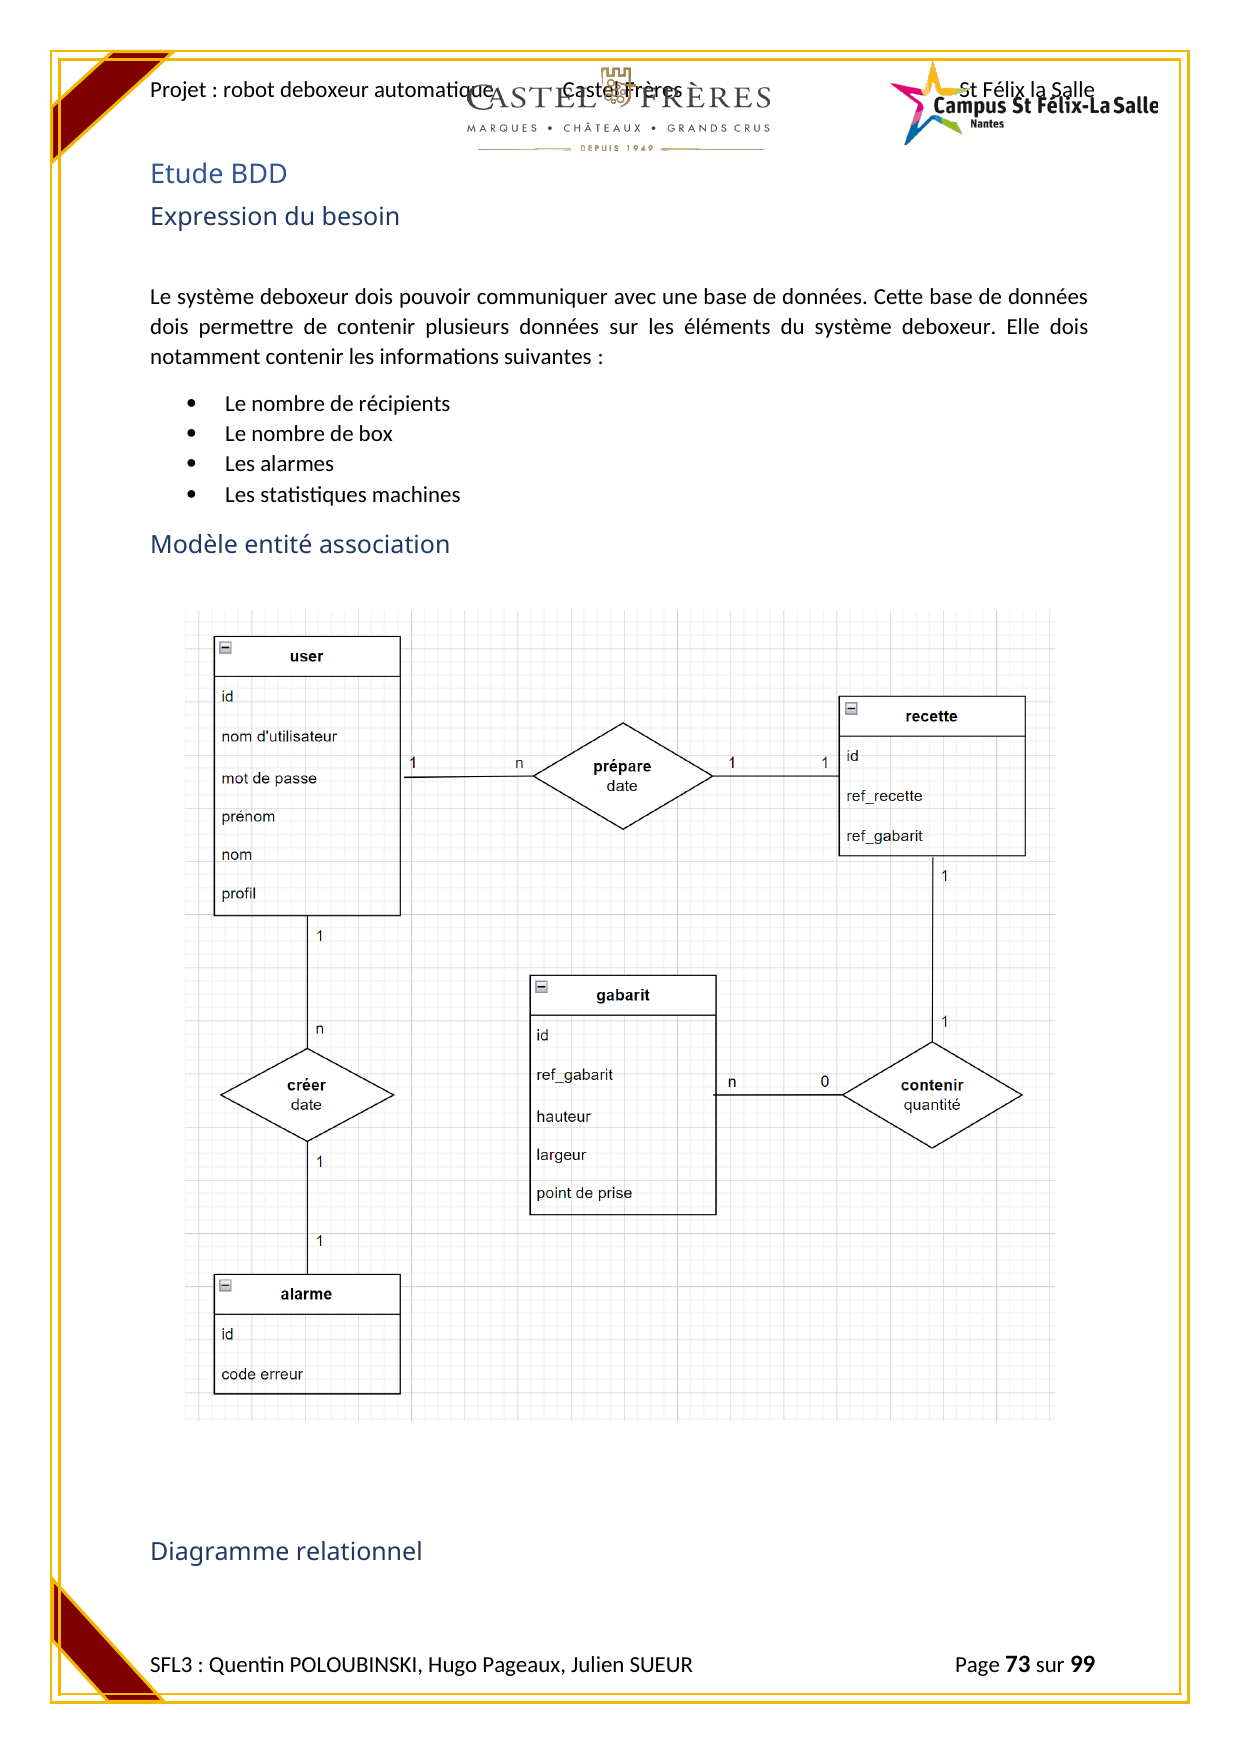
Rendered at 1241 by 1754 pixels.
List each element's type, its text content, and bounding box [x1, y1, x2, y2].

text Le système deboxeur dois pouvoir communiquer avec une base de données. Cette base de données dois permettre de contenir plusieurs données sur les éléments du système deboxeur. Elle dois notamment contenir les informations suivantes : [150, 282, 1090, 370]
list Le nombre de récipients [187, 389, 1090, 417]
list Les statistiques machines [187, 480, 1090, 508]
subtitle Modèle entité association [150, 527, 1090, 561]
subtitle Etude BDD [150, 154, 1090, 191]
picture [185, 610, 1055, 1421]
picture [460, 59, 773, 157]
picture [889, 60, 1158, 145]
list Le nombre de box [187, 419, 1090, 447]
subtitle Expression du besoin [150, 198, 1090, 232]
subtitle Diagramme relationnel [150, 1533, 1090, 1567]
list Les alarmes [187, 449, 1090, 477]
